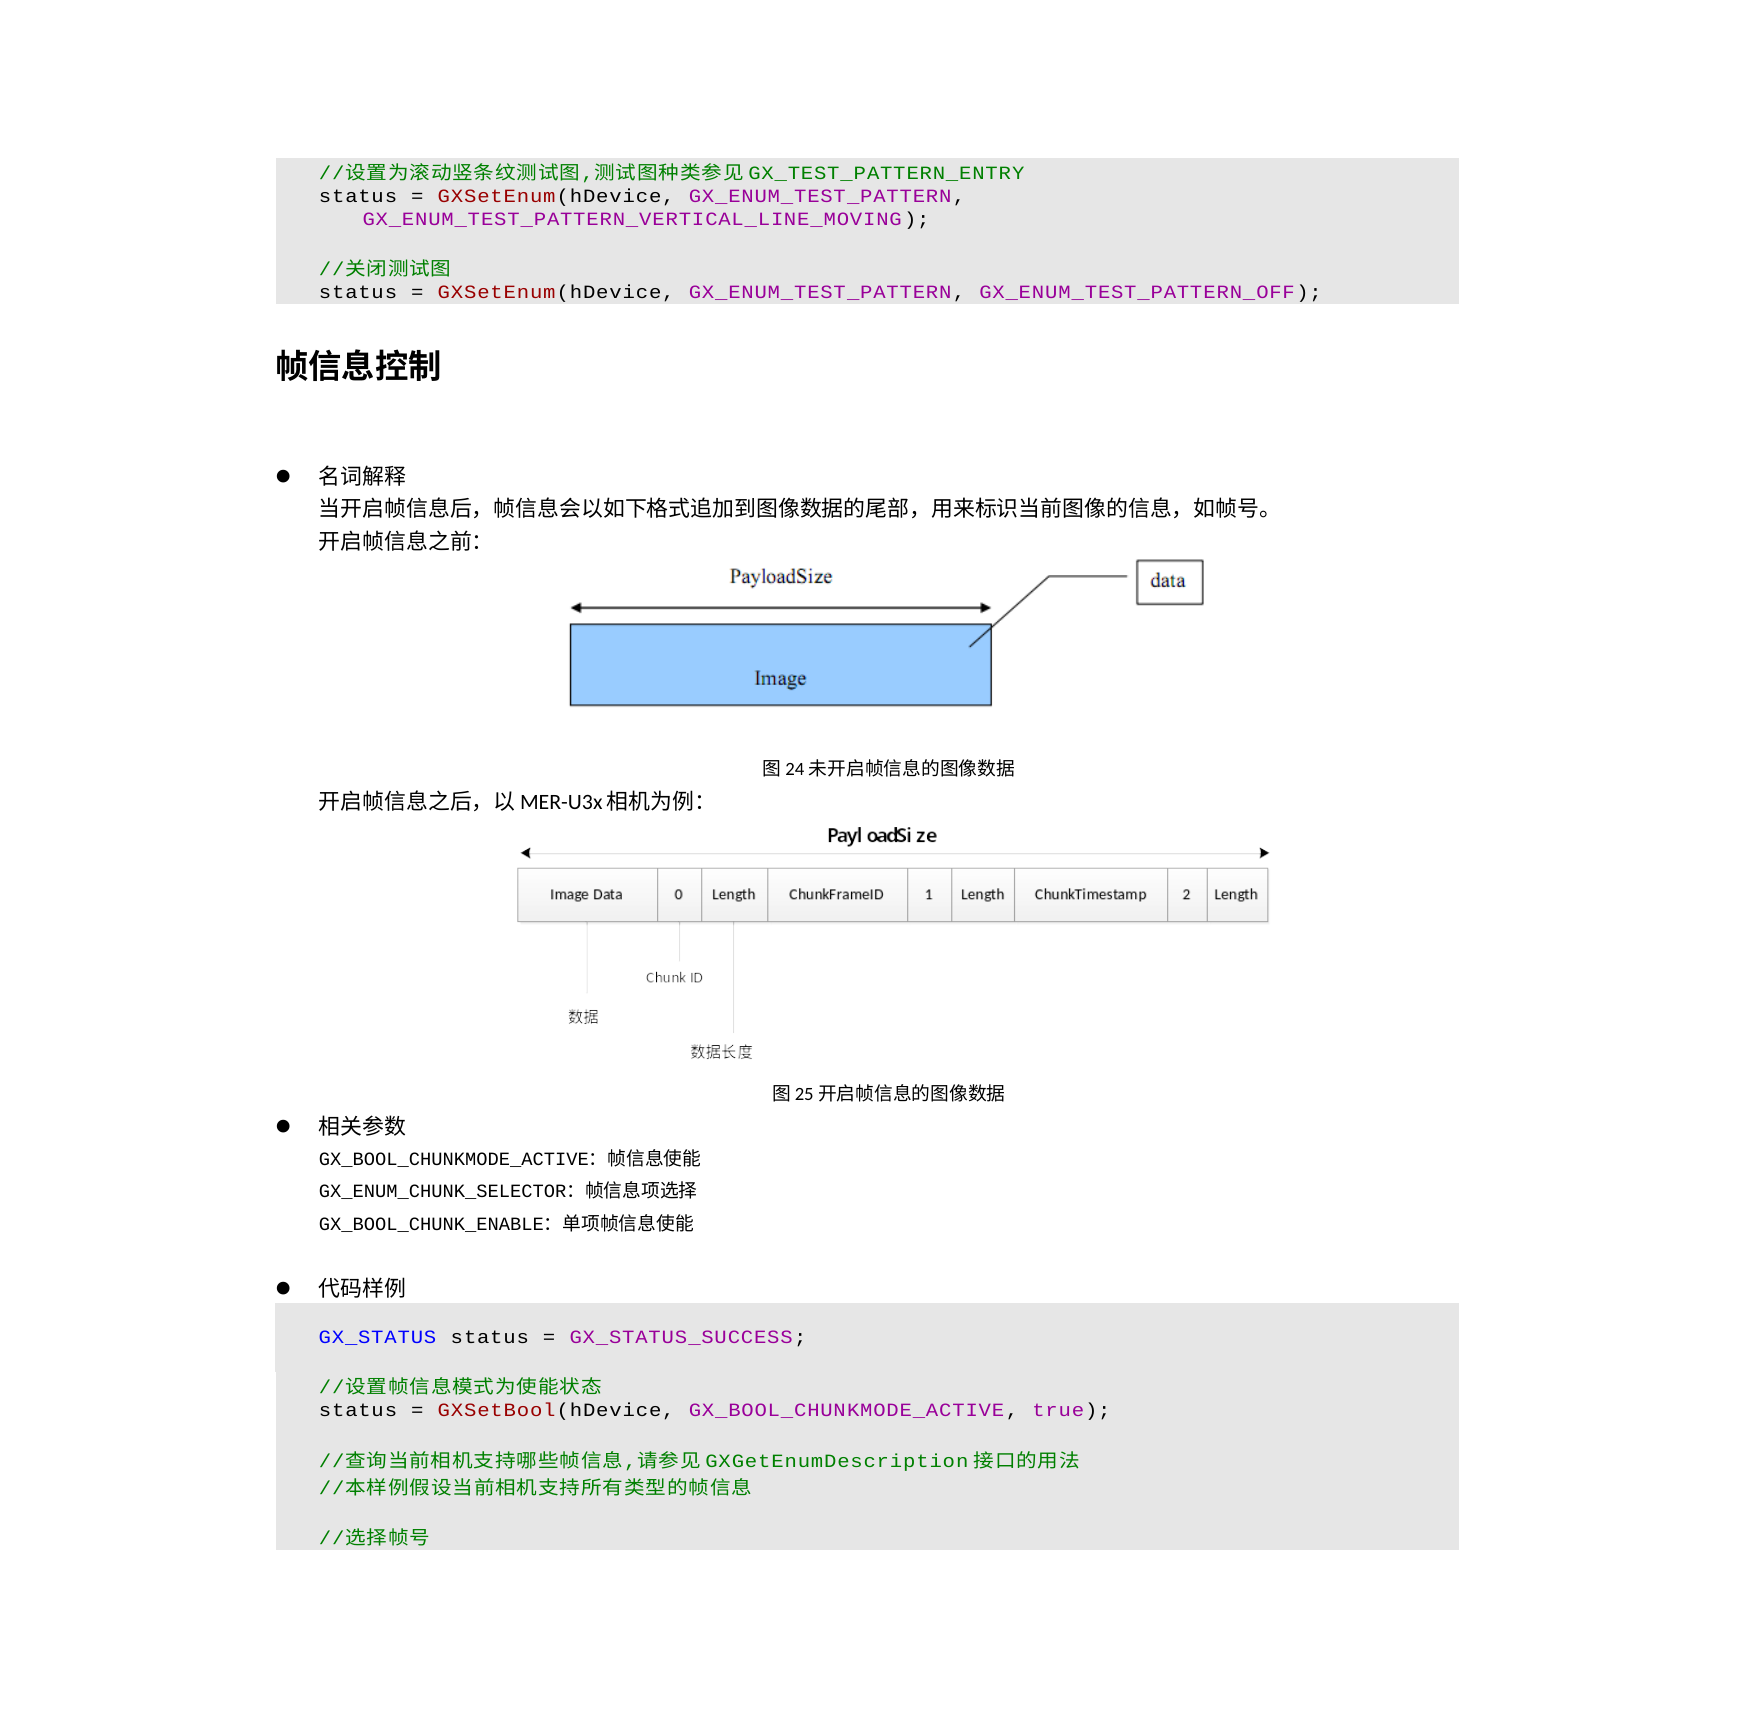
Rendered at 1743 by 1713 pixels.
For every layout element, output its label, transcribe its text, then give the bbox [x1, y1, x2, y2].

text //查询当前相机支持哪些帧信息,请参见GXGetEnumDescription接口的用法 [276, 1445, 1459, 1473]
list GX_BOOL_CHUNKMODE_ACTIVE：帧信息使能 [318, 1141, 1459, 1173]
list GX_BOOL_CHUNK_ENABLE：单项帧信息使能 [318, 1206, 1459, 1238]
text GX_STATUS status = GX_STATUS_SUCCESS; [275, 1326, 1459, 1349]
list 图25 开启帧信息的图像数据 [318, 1076, 1459, 1108]
text //关闭测试图 [276, 254, 1459, 281]
subtitle 帧信息控制 [275, 331, 1459, 396]
list 开启帧信息之前： [318, 523, 1459, 556]
list 图24 未开启帧信息的图像数据 [318, 751, 1459, 783]
picture [566, 555, 1212, 722]
list 开启帧信息之后，以MER-U3x相机为例： [318, 783, 1459, 816]
text status = GXSetEnum(hDevice, GX_ENUM_TEST_PATTERN, GX_ENUM_TEST_PATTERN_OFF); [276, 281, 1459, 304]
text //设置帧信息模式为使能状态 [276, 1372, 1459, 1399]
text GX_ENUM_TEST_PATTERN_VERTICAL_LINE_MOVING); [276, 208, 1459, 231]
text //设置为滚动竖条纹测试图,测试图种类参见GX_TEST_PATTERN_ENTRY [276, 158, 1459, 185]
list 相关参数 [275, 1108, 1459, 1141]
text //选择帧号 [276, 1523, 1459, 1550]
list 当开启帧信息后，帧信息会以如下格式追加到图像数据的尾部，用来标识当前图像的信息，如帧号。 [318, 491, 1459, 523]
text //本样例假设当前相机支持所有类型的帧信息 [276, 1473, 1459, 1500]
list 代码样例 [275, 1271, 1459, 1303]
list GX_ENUM_CHUNK_SELECTOR：帧信息项选择 [318, 1173, 1459, 1206]
text status = GXSetEnum(hDevice, GX_ENUM_TEST_PATTERN, [276, 185, 1459, 208]
list 名词解释 [275, 458, 1459, 491]
text status = GXSetBool(hDevice, GX_BOOL_CHUNKMODE_ACTIVE, true); [276, 1399, 1459, 1422]
